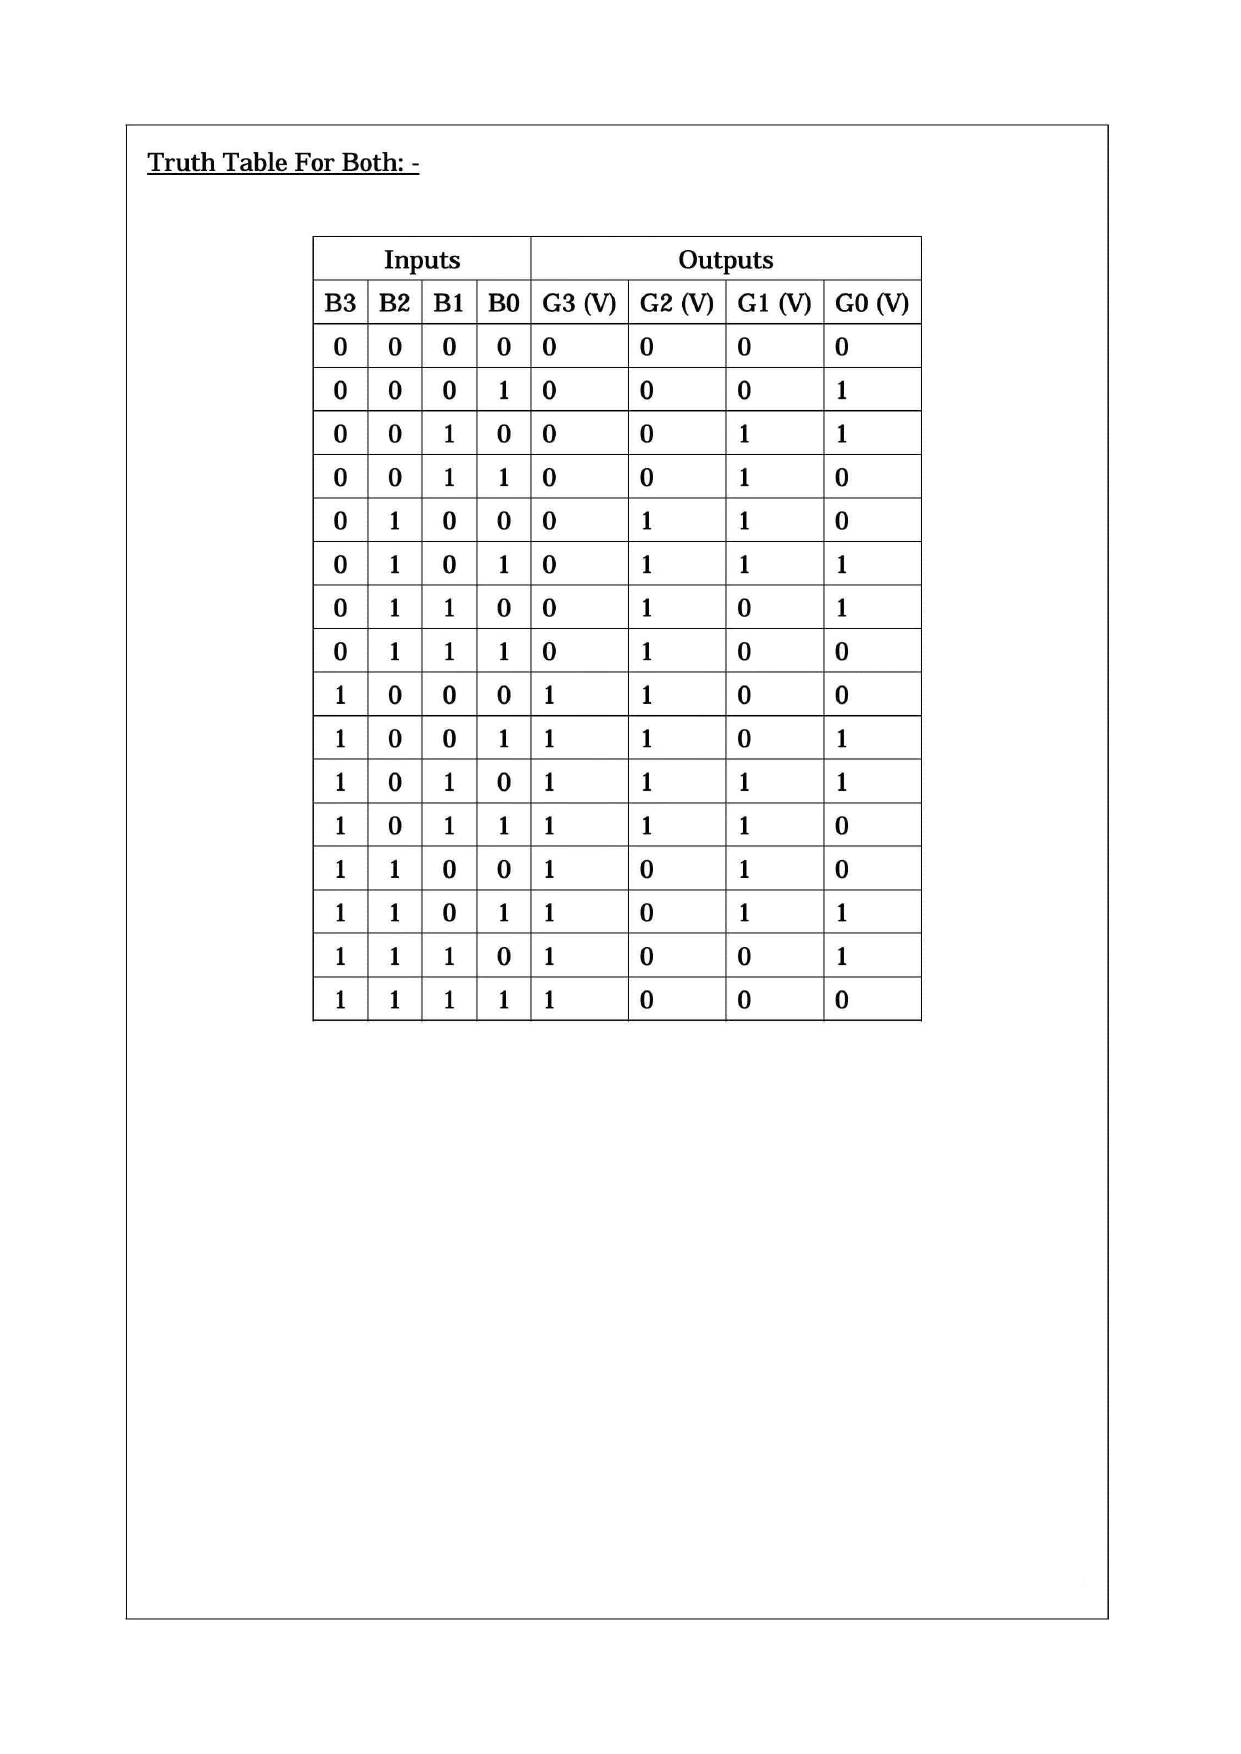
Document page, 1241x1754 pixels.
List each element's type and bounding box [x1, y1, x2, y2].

picture [124, 122, 1114, 1620]
